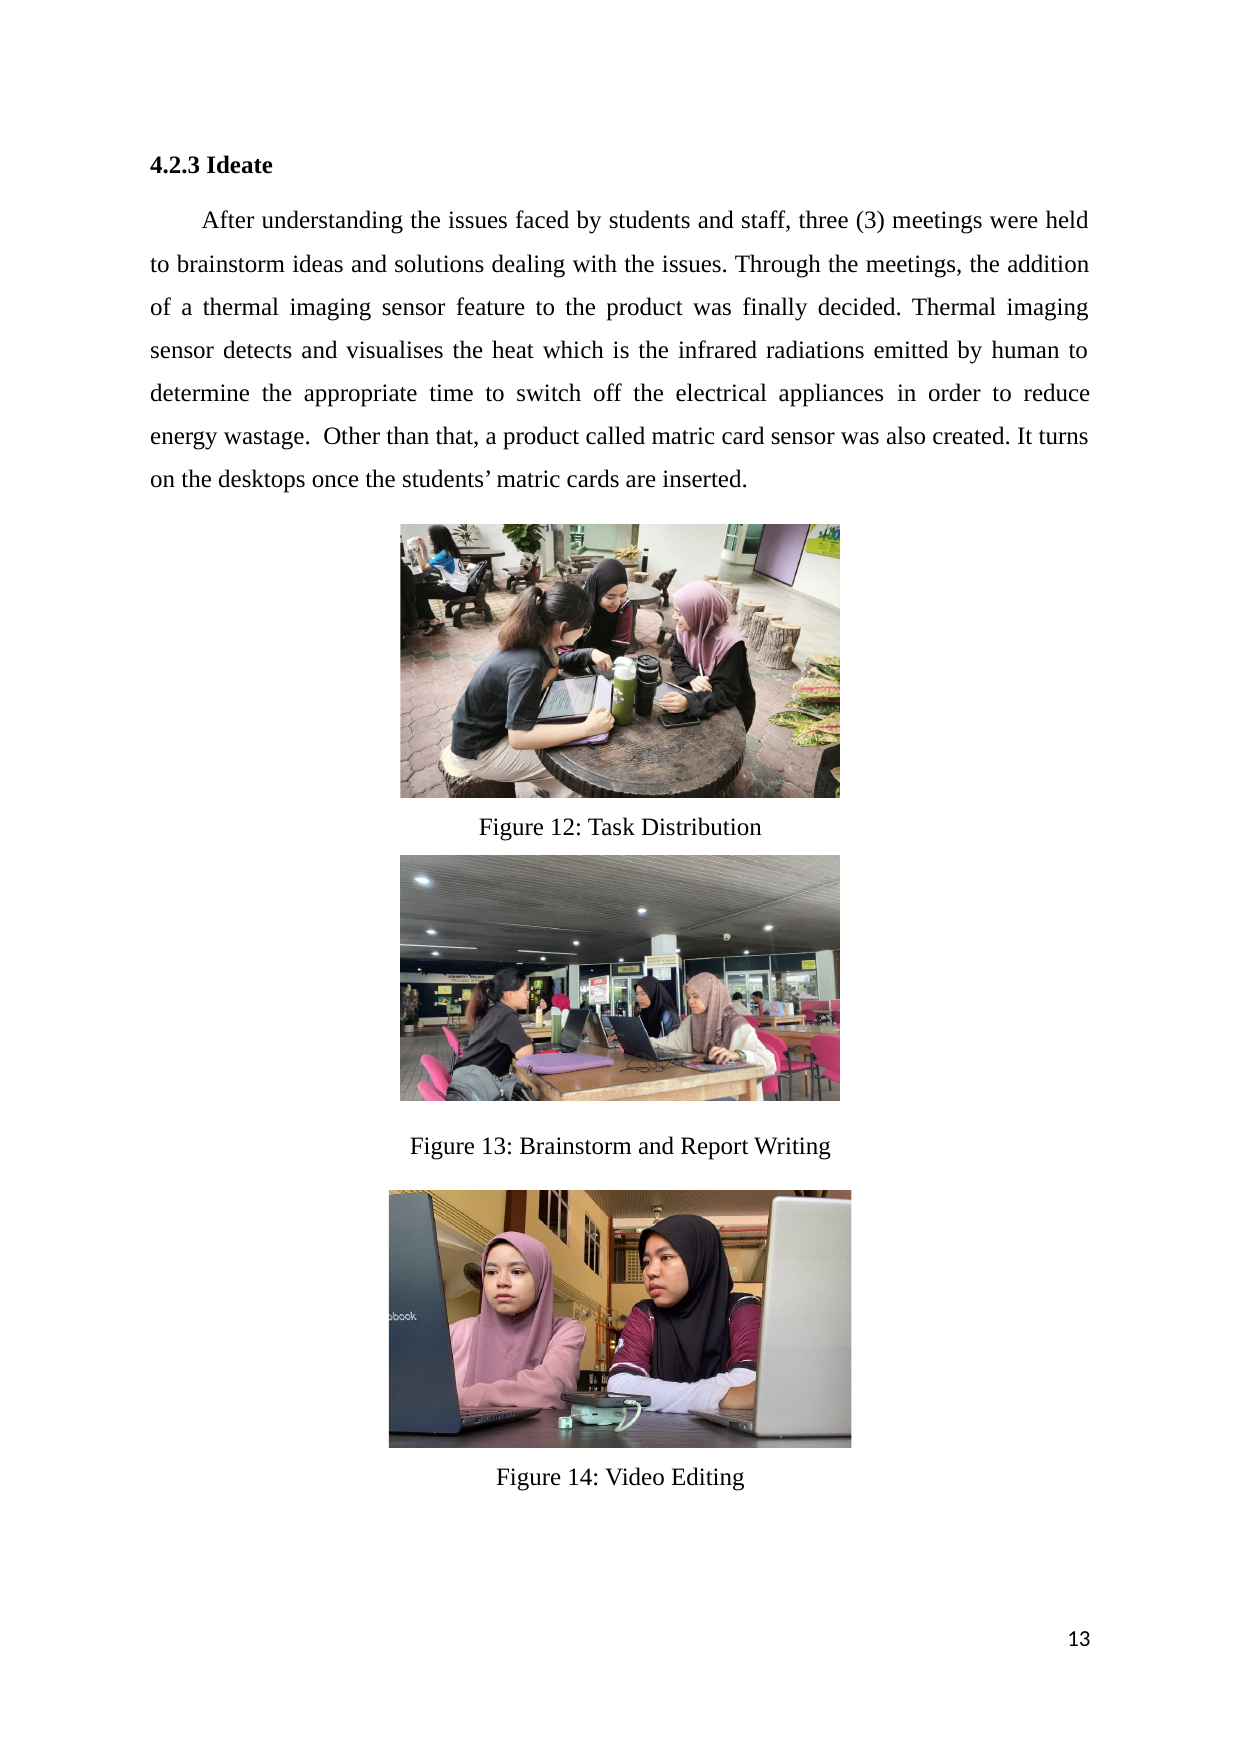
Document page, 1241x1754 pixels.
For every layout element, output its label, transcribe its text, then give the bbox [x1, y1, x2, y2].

subtitle 4.2.3 Ideate [150, 150, 1090, 179]
picture [400, 524, 840, 798]
picture [400, 855, 840, 1101]
text Figure 12: Task Distribution [150, 812, 1090, 841]
picture [388, 1190, 852, 1448]
text Figure 13: Brainstorm and Report Writing [150, 1131, 1090, 1159]
text After understanding the issues faced by students and staff, three (3) meetings were held to brainstorm ideas and solutions dealing with the issues. Through the meetings, the addition of a thermal imaging sensor feature to the product was finally decided. Thermal imaging sensor detects and visualises the heat which is the infrared radiations emitted by human to determine the appropriate time to switch off the electrical appliances in order to reduce energy wastage. Other than that, a product called matric card sensor was also created. It turns on the desktops once the students’ matric cards are inserted. [150, 206, 1090, 493]
text Figure 14: Video Editing [150, 1462, 1090, 1490]
